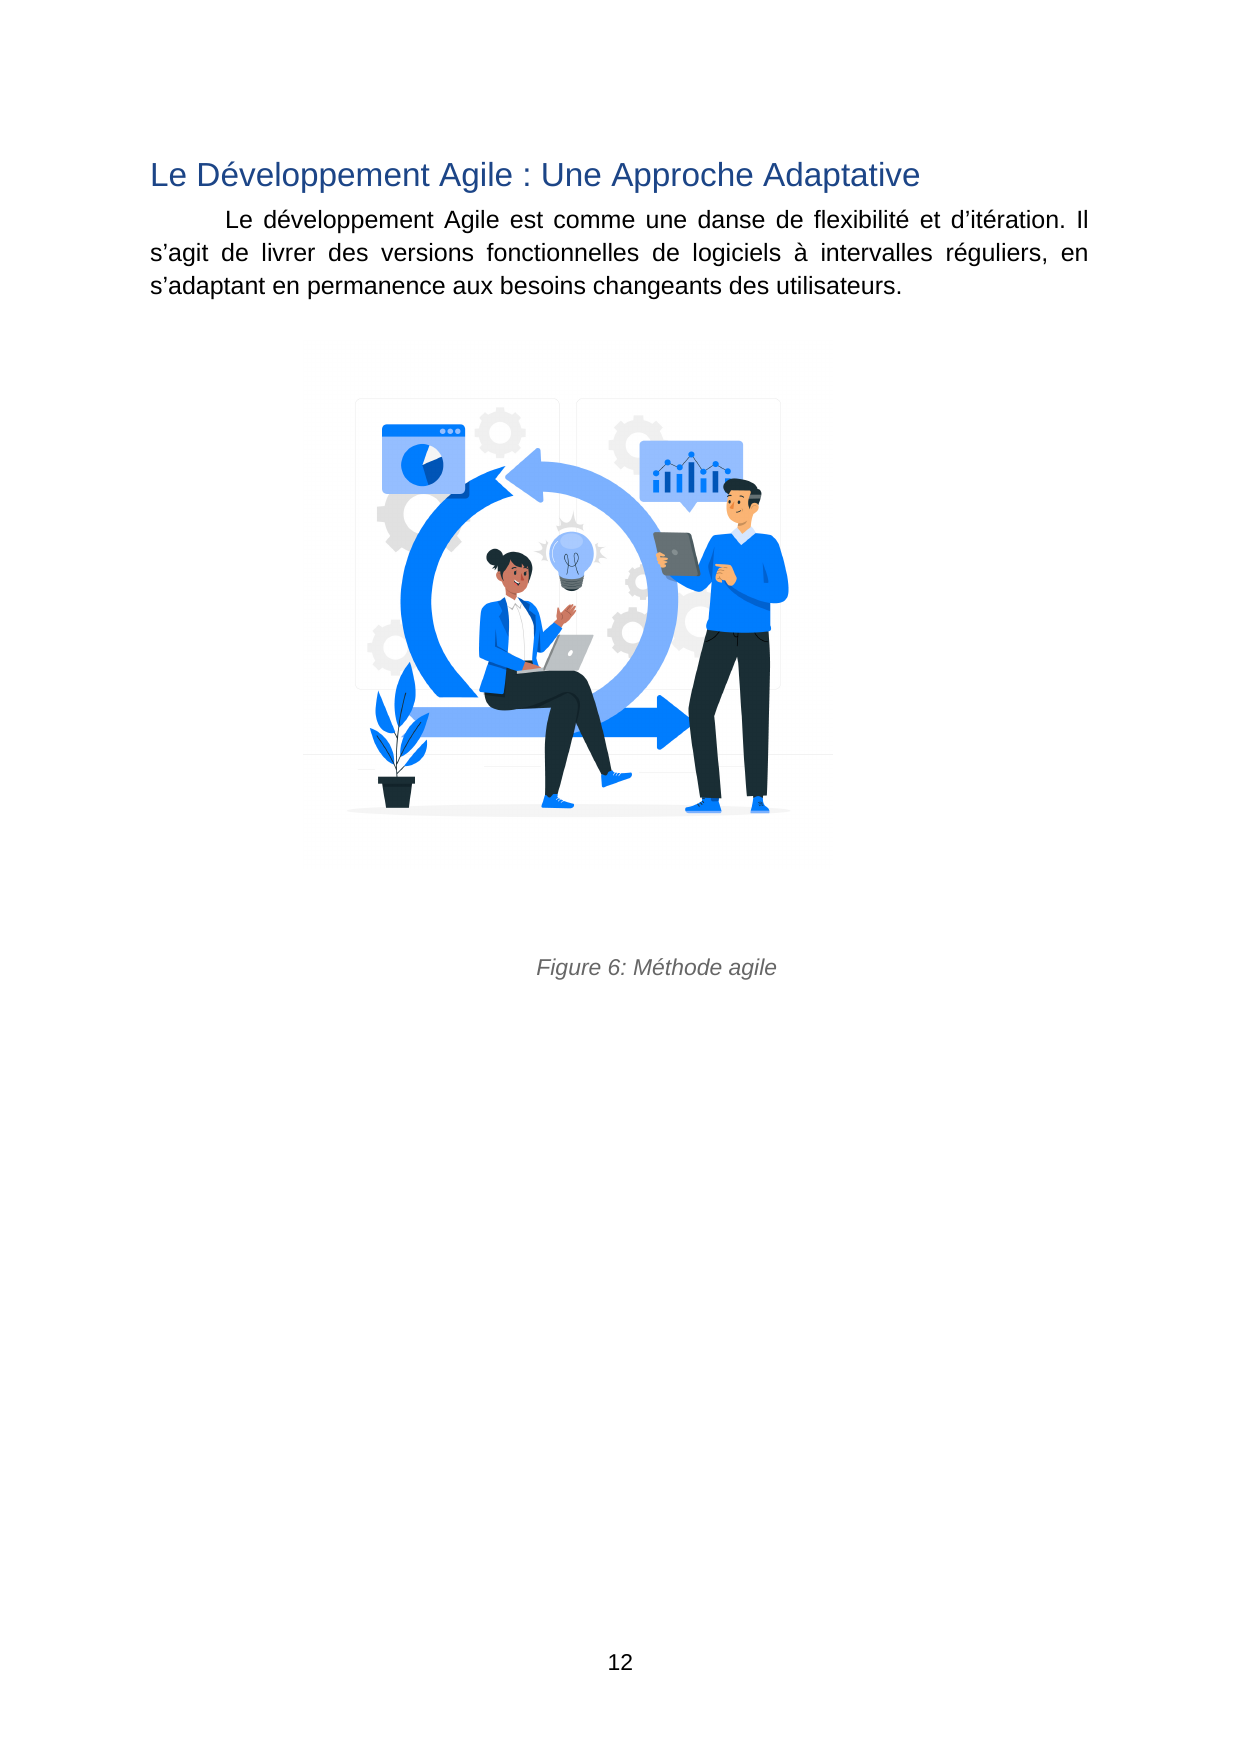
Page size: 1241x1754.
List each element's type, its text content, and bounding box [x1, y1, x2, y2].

text Le développement Agile est comme une danse de flexibilité et d’itération. Il s’agit de livrer des versions fonctionnelles de logiciels à intervalles réguliers, en s’adaptant en permanence aux besoins changeants des utilisateurs. [150, 266, 1090, 299]
text Le développement Agile est comme une danse de flexibilité et d’itération. Il s’agit de livrer des versions fonctionnelles de logiciels à intervalles réguliers, en s’adaptant en permanence aux besoins changeants des utilisateurs. [150, 204, 1090, 238]
picture [303, 340, 833, 869]
subtitle Figure 6: Méthode agile [150, 953, 1090, 980]
subtitle Le Développement Agile : Une Approche Adaptative [150, 156, 1090, 194]
